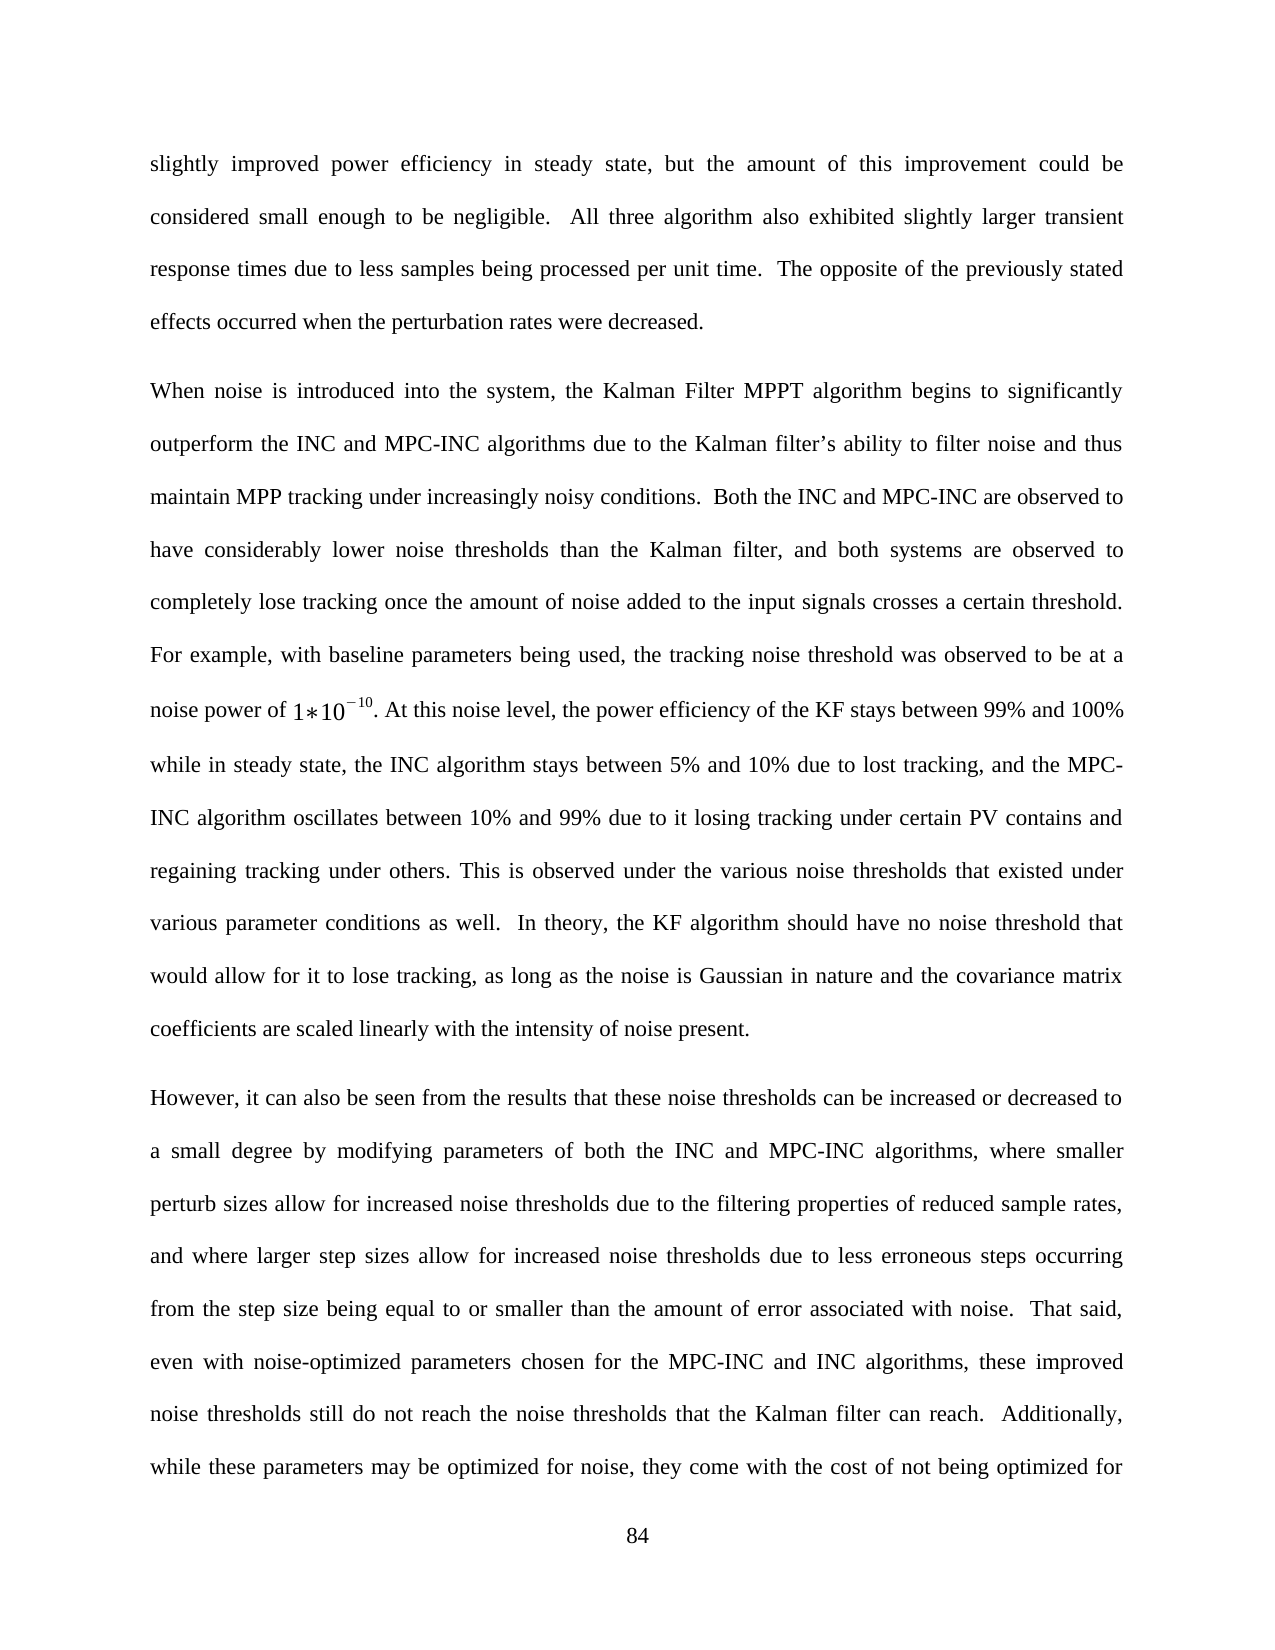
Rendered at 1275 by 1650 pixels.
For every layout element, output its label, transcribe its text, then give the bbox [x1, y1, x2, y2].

text When noise is introduced into the system, the Kalman Filter MPPT algorithm begins to significantly outperform the INC and MPC-INC algorithms due to the Kalman filter’s ability to filter noise and thus maintain MPP tracking under increasingly noisy conditions. Both the INC and MPC-INC are observed to have considerably lower noise thresholds than the Kalman filter, and both systems are observed to completely lose tracking once the amount of noise added to the input signals crosses a certain threshold. For example, with baseline parameters being used, the tracking noise threshold was observed to be at a noise power of . At this noise level, the power efficiency of the KF stays between 99% and 100% while in steady state, the INC algorithm stays between 5% and 10% due to lost tracking, and the MPC-INC algorithm oscillates between 10% and 99% due to it losing tracking under certain PV contains and regaining tracking under others. This is observed under the various noise thresholds that existed under various parameter conditions as well. In theory, the KF algorithm should have no noise threshold that would allow for it to lose tracking, as long as the noise is Gaussian in nature and the covariance matrix coefficients are scaled linearly with the intensity of noise present. [150, 377, 1125, 1041]
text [150, 150, 1125, 334]
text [150, 1084, 1125, 1479]
